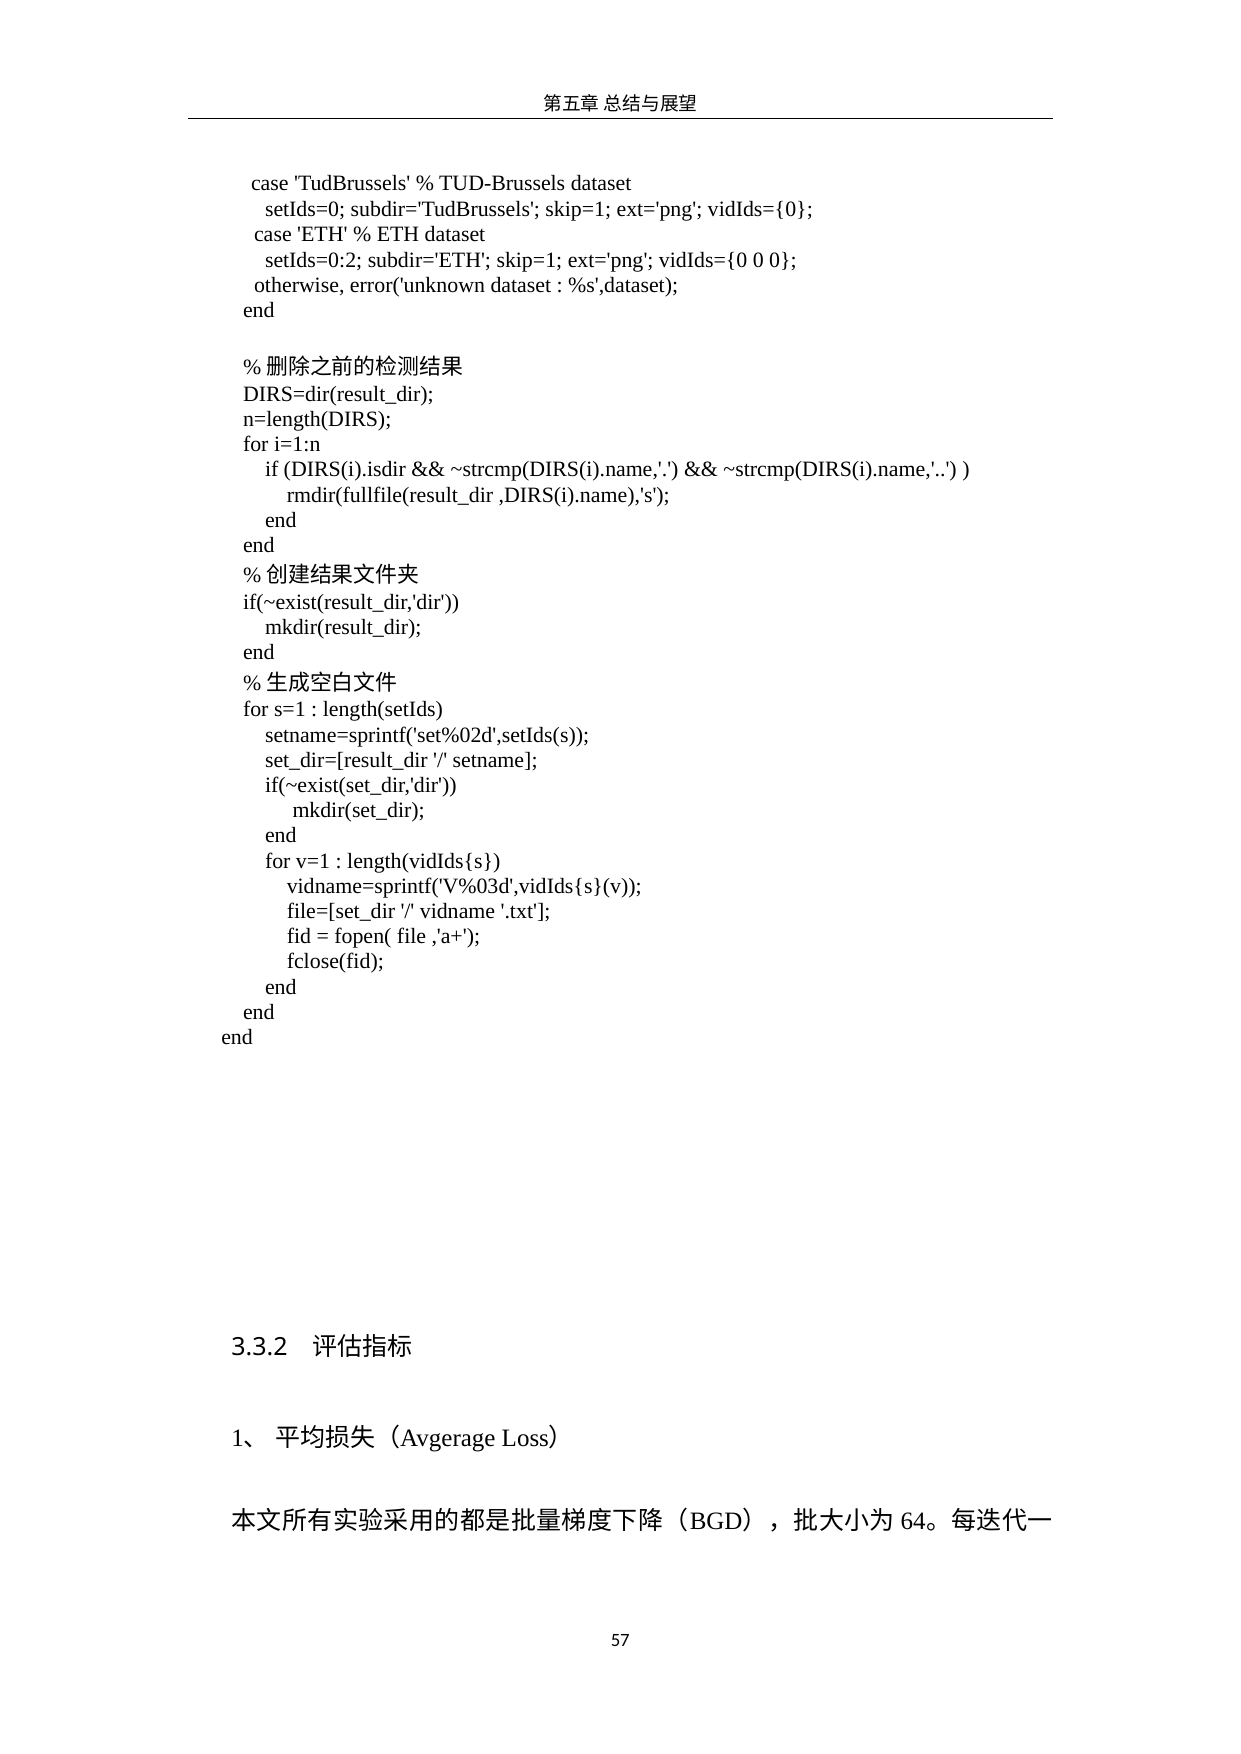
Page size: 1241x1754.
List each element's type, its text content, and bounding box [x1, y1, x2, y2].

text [187, 1486, 1053, 1551]
list 平均损失（Avgerage Loss） [231, 1403, 1053, 1468]
list 评估指标 [231, 1313, 1053, 1378]
